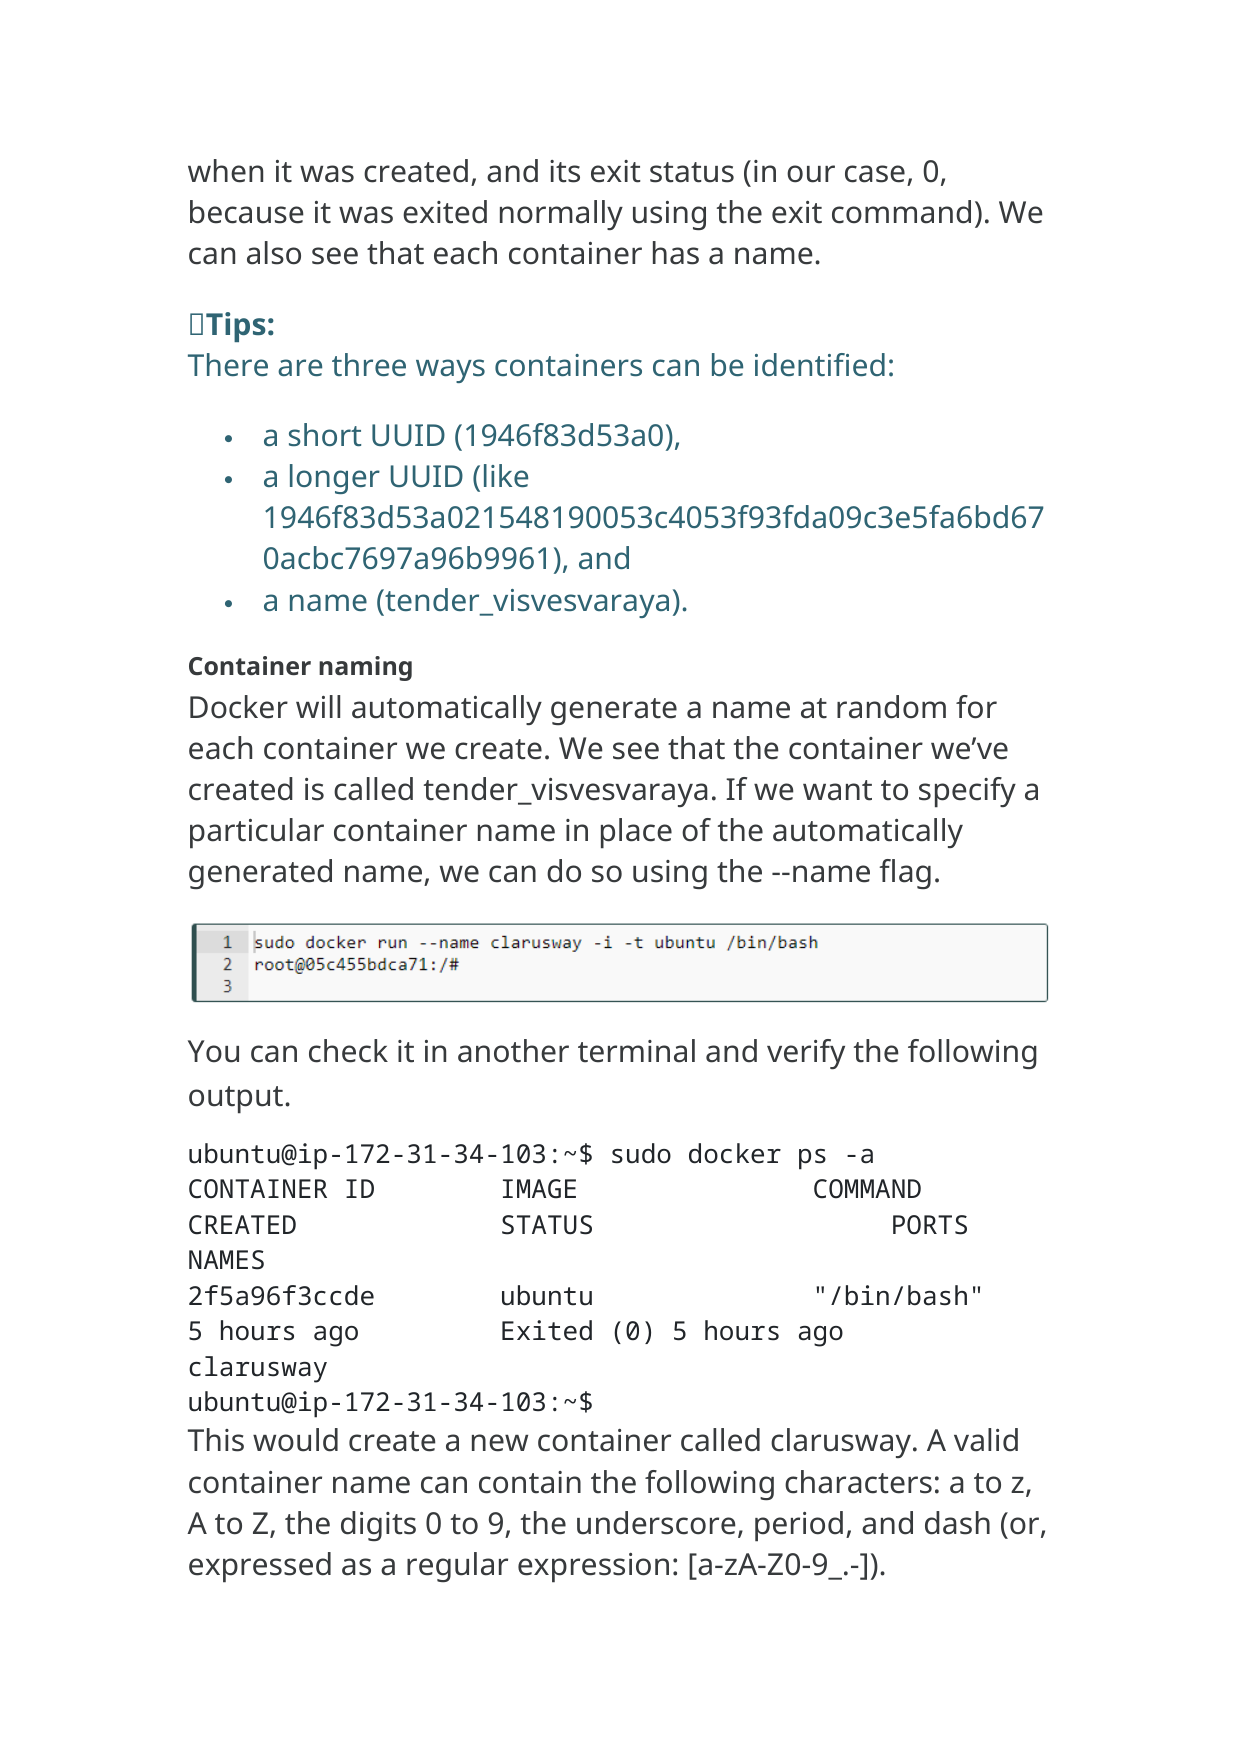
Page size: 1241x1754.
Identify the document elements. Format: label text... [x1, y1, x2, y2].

list a name (tender_visvesvaraya). [225, 579, 1053, 620]
text 2f5a96f3ccde ubuntu "/bin/bash" 5 hours ago Exited (0) 5 hours ago clarusway [187, 1277, 1053, 1384]
list a longer UUID (like 1946f83d53a021548190053c4053f93fda09c3e5fa6bd670acbc7697a96b9961), and [225, 455, 1053, 579]
text CONTAINER ID IMAGE COMMAND CREATED STATUS PORTS NAMES [187, 1171, 1053, 1277]
picture [187, 920, 1053, 1012]
text ubuntu@ip-172-31-34-103:~$ sudo docker ps -a [187, 1135, 1053, 1171]
text 💡Tips: [187, 303, 1053, 344]
text This would create a new container called clarusway. A valid container name can contain the following characters: a to z, A to Z, the digits 0 to 9, the underscore, period, and dash (or, expressed as a regular expression: [a-zA-Z0-9_.-]). [187, 1419, 1053, 1584]
text ubuntu@ip-172-31-34-103:~$ [187, 1384, 1053, 1419]
text You can check it in another terminal and verify the following output. [187, 1030, 1053, 1116]
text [187, 150, 1053, 273]
text There are three ways containers can be identified: [187, 344, 1053, 385]
subtitle Container naming [187, 649, 1053, 683]
text Docker will automatically generate a name at random for each container we create. We see that the container we’ve created is called tender_visvesvaraya. If we want to specify a particular container name in place of the automatically generated name, we can do so using the --name flag. [187, 686, 1053, 891]
list a short UUID (1946f83d53a0), [225, 414, 1053, 455]
